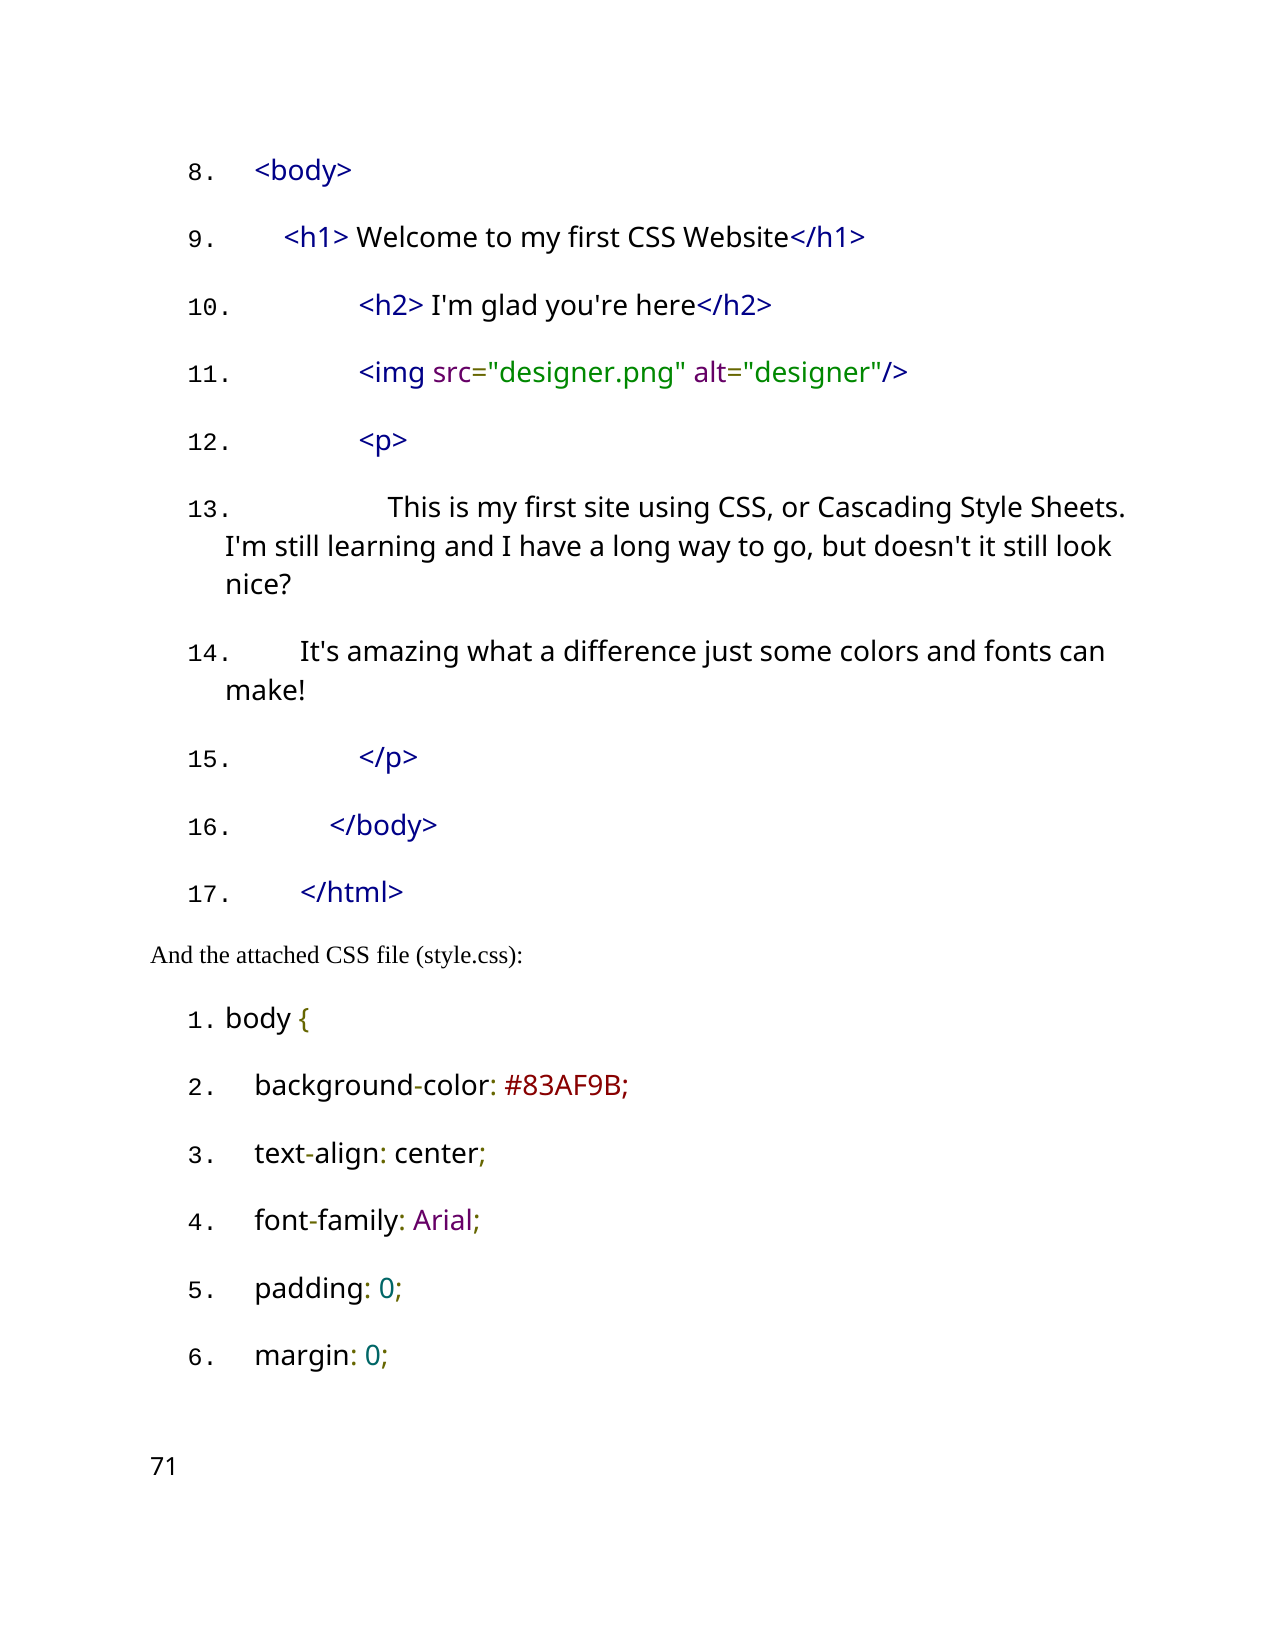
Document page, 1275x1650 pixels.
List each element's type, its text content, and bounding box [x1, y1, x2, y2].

list </body> [187, 805, 1172, 843]
list </p> [187, 737, 1172, 776]
list background-color: #83AF9B; [187, 1065, 1172, 1104]
list text-align: center; [187, 1133, 1172, 1171]
list <p> [187, 420, 1172, 458]
list <h2> I'm glad you're here</h2> [187, 285, 1172, 323]
list </html> [187, 872, 1172, 911]
list This is my first site using CSS, or Cascading Style Sheets. I'm still learning and I have a long way to go, but doesn't it still look nice? [187, 487, 1172, 602]
list <body> [187, 150, 1172, 188]
list padding: 0; [187, 1268, 1172, 1306]
list body { [187, 998, 1172, 1036]
list <h1> Welcome to my first CSS Website</h1> [187, 217, 1172, 256]
text And the attached CSS file (style.css): [150, 940, 1172, 969]
list It's amazing what a difference just some colors and fonts can make! [187, 632, 1172, 708]
list <img src="designer.png" alt="designer"/> [187, 352, 1172, 391]
list font-family: Arial; [187, 1200, 1172, 1239]
list margin: 0; [187, 1335, 1172, 1374]
